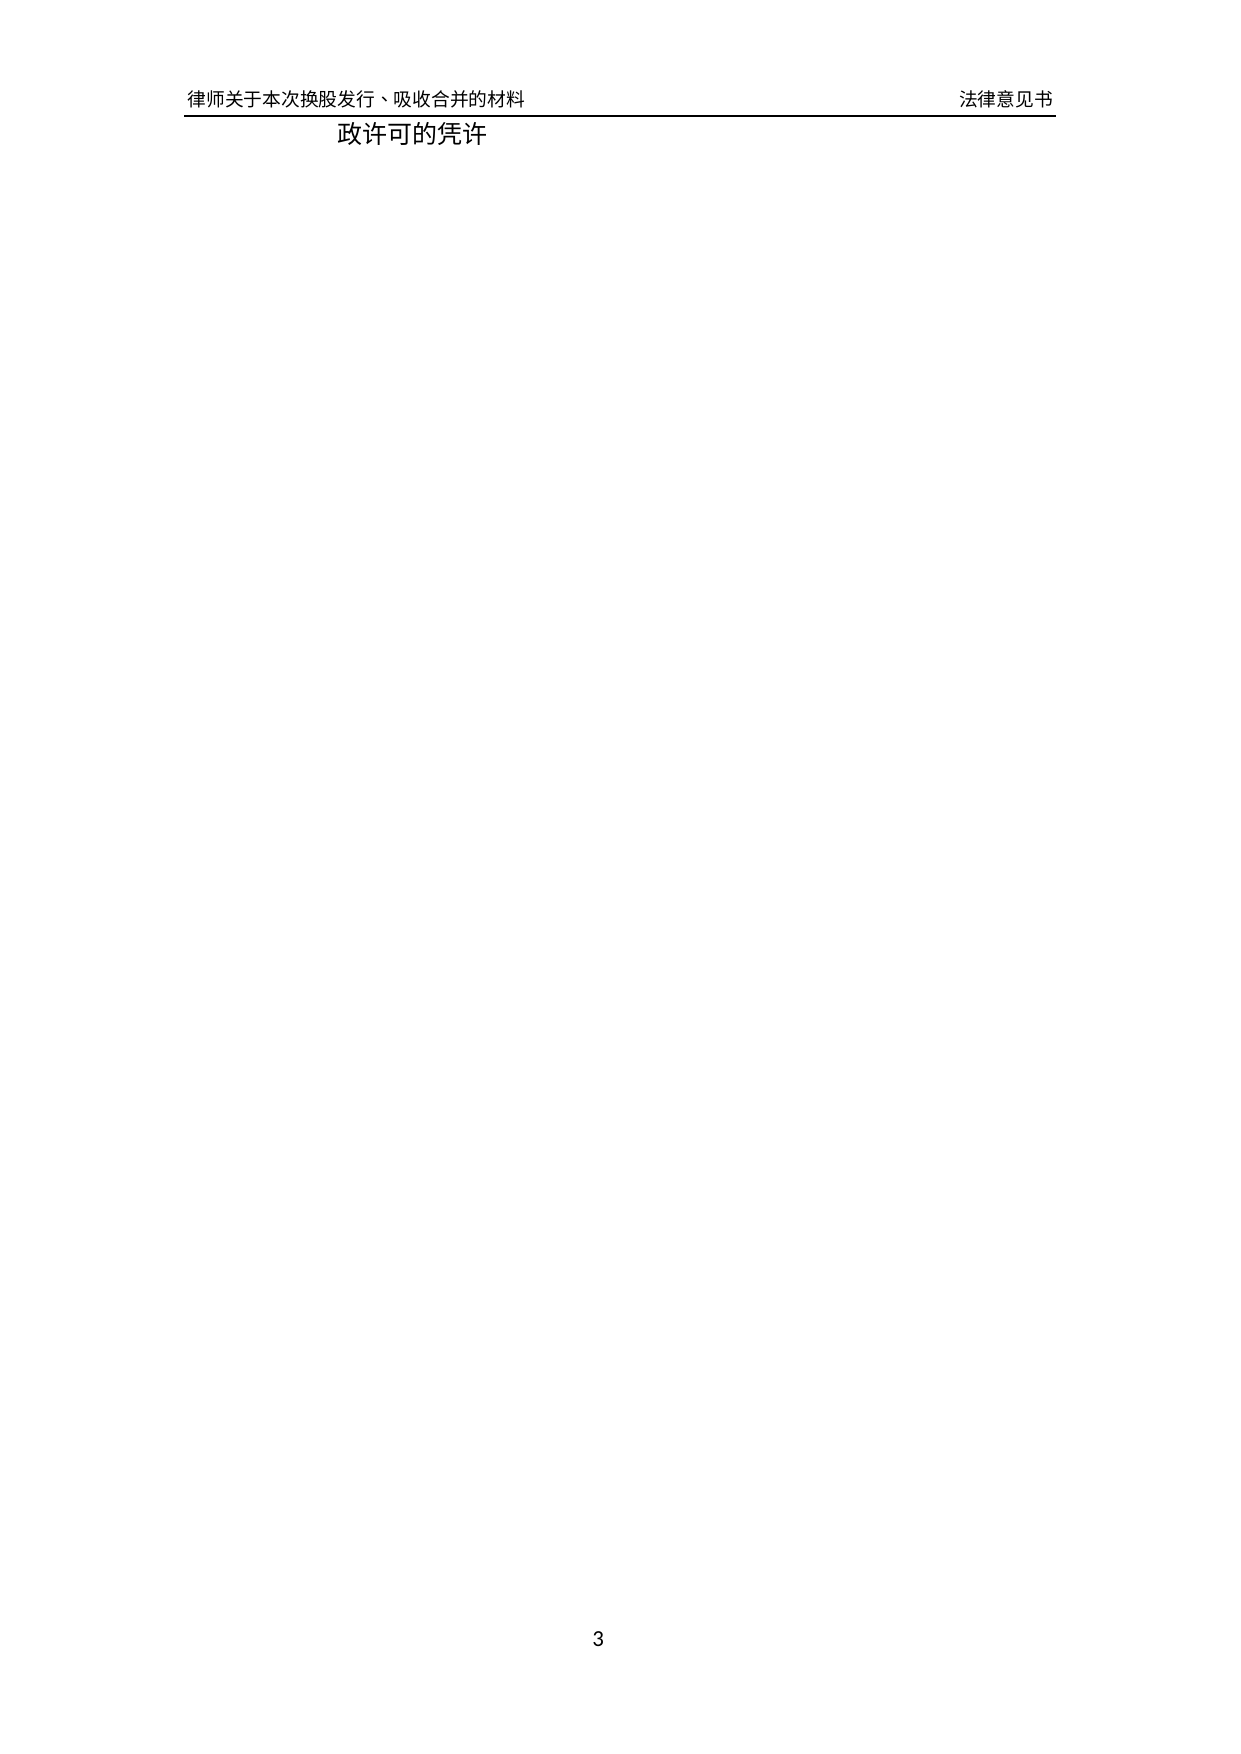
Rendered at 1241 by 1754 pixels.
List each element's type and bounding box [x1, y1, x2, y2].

text [262, 117, 1066, 151]
